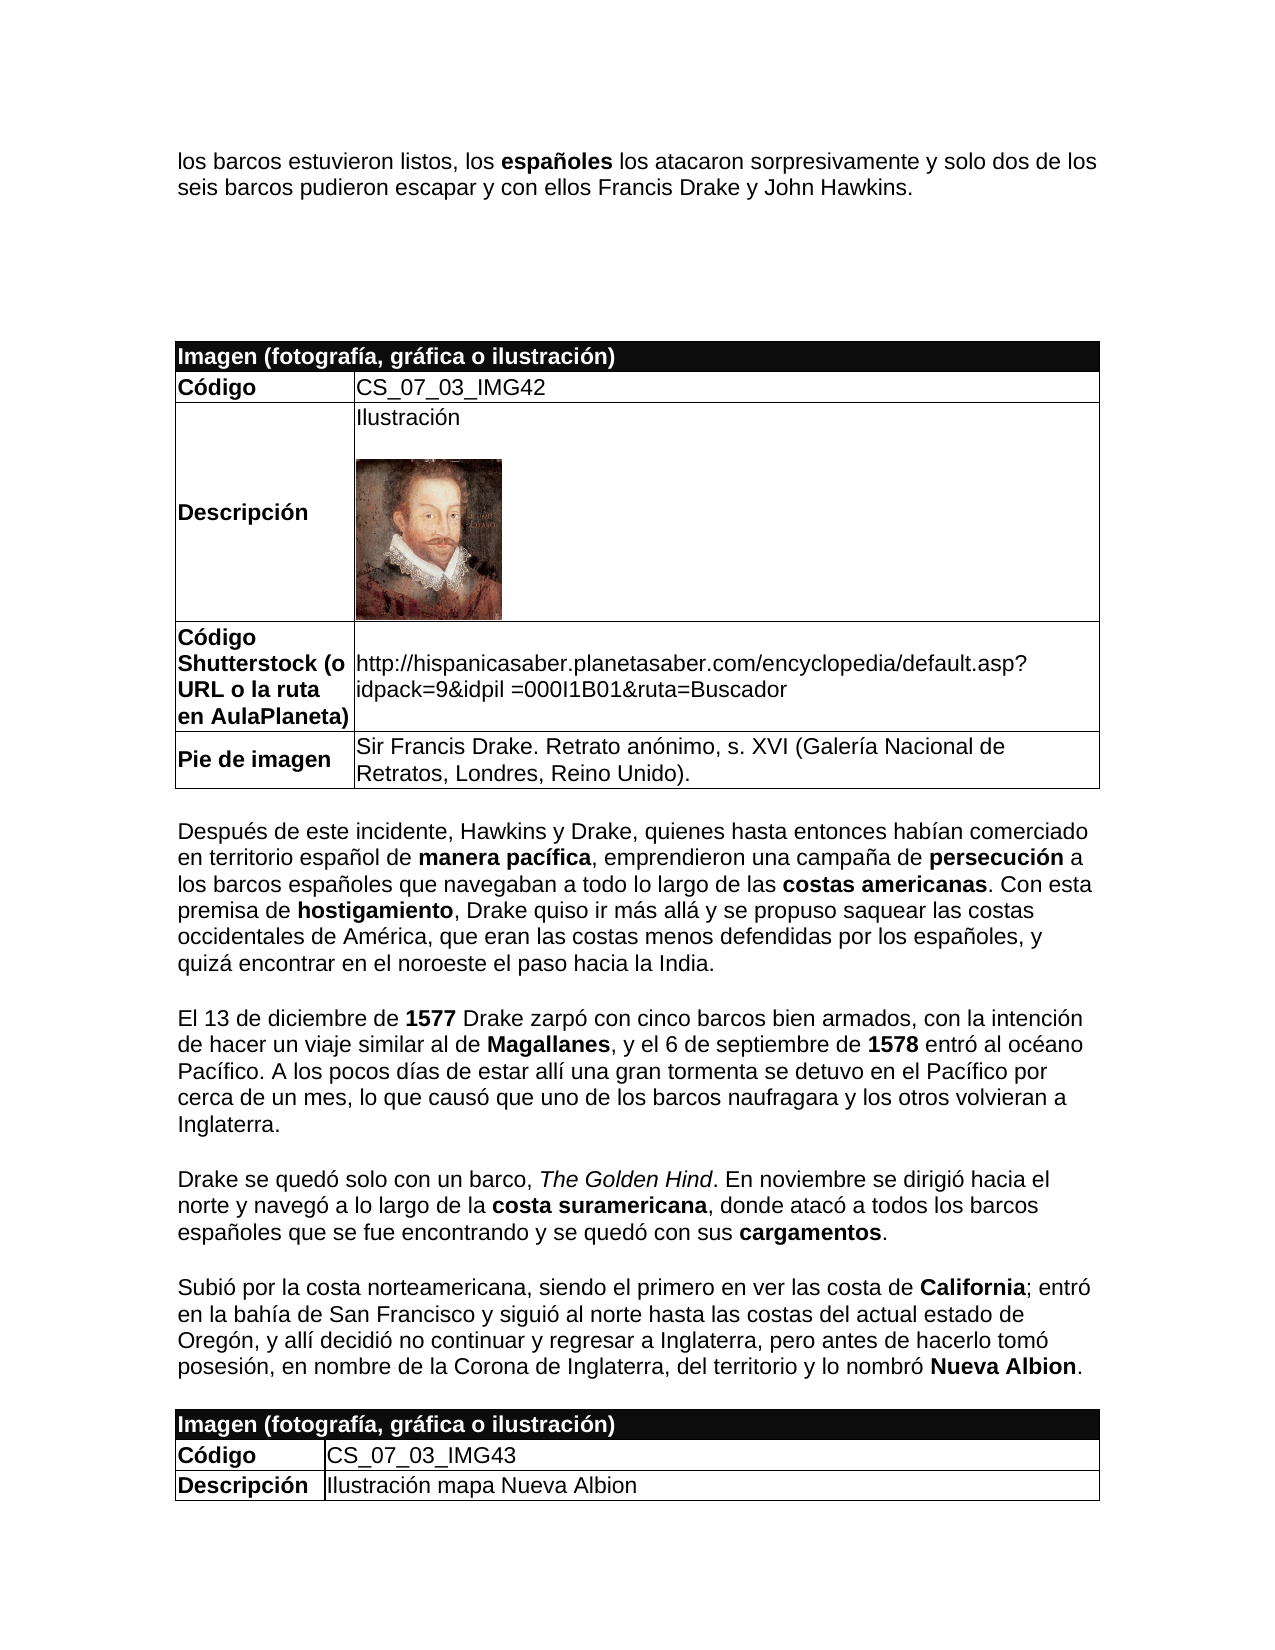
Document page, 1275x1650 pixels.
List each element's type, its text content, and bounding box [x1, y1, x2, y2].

text Después de este incidente, Hawkins y Drake, quienes hasta entonces habían comerciado en territorio español de manera pacífica, emprendieron una campaña de persecución a los barcos españoles que navegaban a todo lo largo de las costas americanas. Con esta premisa de hostigamiento, Drake quiso ir más allá y se propuso saquear las costas occidentales de América, que eran las costas menos defendidas por los españoles, y quizá encontrar en el noroeste el paso hacia la India. [177, 818, 1098, 976]
table_cell Ilustración [355, 403, 1099, 621]
table_cell http://hispanicasaber.planetasaber.com/encyclopedia/default.asp?idpack=9&idpil =000I1B01&ruta=Buscador [355, 622, 1099, 731]
table_cell CS_07_03_IMG43 [326, 1440, 1099, 1470]
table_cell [326, 1471, 1099, 1500]
table_cell Sir Francis Drake. Retrato anónimo, s. XVI (Galería Nacional de Retratos, Londres, Reino Unido). [355, 732, 1099, 788]
table_cell Descripción [176, 1471, 324, 1500]
table_cell Pie de imagen [176, 732, 354, 788]
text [177, 148, 1098, 200]
table_header Imagen (fotografía, gráfica o ilustración) [176, 342, 1099, 371]
table_cell Código [176, 1440, 324, 1470]
table_cell Descripción [176, 403, 354, 621]
text Drake se quedó solo con un barco, The Golden Hind. En noviembre se dirigió hacia el norte y navegó a lo largo de la costa suramericana, donde atacó a todos los barcos españoles que se fue encontrando y se quedó con sus cargamentos. [177, 1166, 1098, 1245]
picture [355, 459, 502, 620]
table_cell Código Shutterstock (o URL o la ruta en AulaPlaneta) [176, 622, 354, 731]
table_header Imagen (fotografía, gráfica o ilustración) [176, 1410, 1099, 1439]
text Subió por la costa norteamericana, siendo el primero en ver las costa de California; entró en la bahía de San Francisco y siguió al norte hasta las costas del actual estado de Oregón, y allí decidió no continuar y regresar a Inglaterra, pero antes de hacerlo tomó posesión, en nombre de la Corona de Inglaterra, del territorio y lo nombró Nueva Albion. [177, 1274, 1098, 1380]
text El 13 de diciembre de 1577 Drake zarpó con cinco barcos bien armados, con la intención de hacer un viaje similar al de Magallanes, y el 6 de septiembre de 1578 entró al océano Pacífico. A los pocos días de estar allí una gran tormenta se detuvo en el Pacífico por cerca de un mes, lo que causó que uno de los barcos naufragara y los otros volvieran a Inglaterra. [177, 1005, 1098, 1137]
table_cell Código [176, 372, 354, 402]
table_cell CS_07_03_IMG42 [355, 372, 1099, 402]
